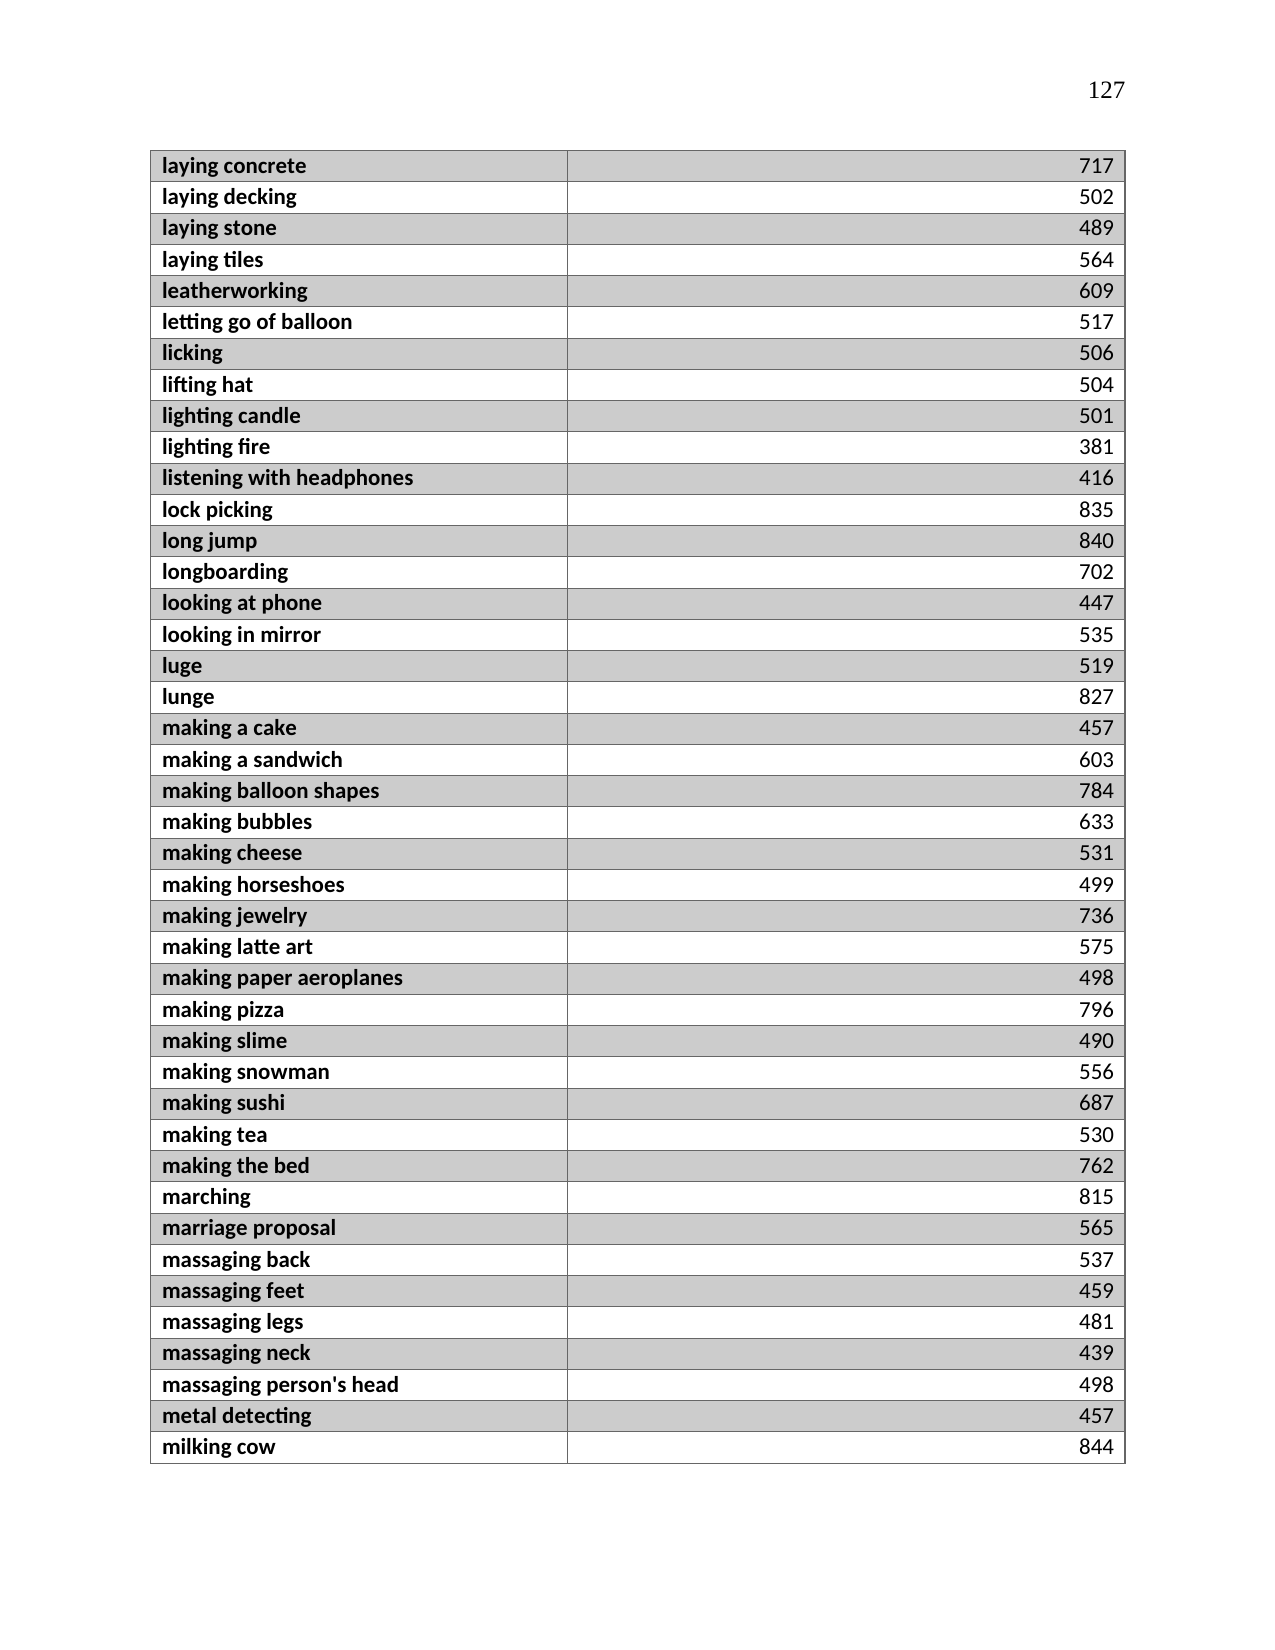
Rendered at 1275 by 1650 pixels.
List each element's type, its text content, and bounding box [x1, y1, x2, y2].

table_cell massaging back [151, 1245, 567, 1275]
table_cell 564 [568, 245, 1124, 275]
table_cell making a cake [151, 714, 567, 744]
table_cell metal detecting [151, 1401, 567, 1431]
table_cell 537 [568, 1245, 1124, 1275]
table_cell making paper aeroplanes [151, 964, 567, 994]
table_cell 489 [568, 214, 1124, 244]
table_cell luge [151, 651, 567, 681]
table_cell 416 [568, 464, 1124, 494]
table_cell 603 [568, 745, 1124, 775]
table_cell 736 [568, 901, 1124, 931]
table_cell 490 [568, 1026, 1124, 1056]
table_cell 835 [568, 495, 1124, 525]
table_cell milking cow [151, 1432, 567, 1462]
table_cell looking at phone [151, 589, 567, 619]
table_cell 498 [568, 1370, 1124, 1400]
table_cell 531 [568, 839, 1124, 869]
table_cell 519 [568, 651, 1124, 681]
table_cell 499 [568, 870, 1124, 900]
table_cell 504 [568, 370, 1124, 400]
table_cell massaging person's head [151, 1370, 567, 1400]
table_cell making bubbles [151, 807, 567, 837]
table_cell lunge [151, 682, 567, 712]
table_cell laying concrete [151, 151, 567, 181]
table_cell 844 [568, 1432, 1124, 1462]
table_cell massaging feet [151, 1276, 567, 1306]
table_cell leatherworking [151, 276, 567, 306]
table_cell lock picking [151, 495, 567, 525]
table_cell 796 [568, 995, 1124, 1025]
table_cell looking in mirror [151, 620, 567, 650]
table_cell 609 [568, 276, 1124, 306]
table_cell listening with headphones [151, 464, 567, 494]
table_cell longboarding [151, 557, 567, 587]
table_cell marching [151, 1182, 567, 1212]
table_cell 717 [568, 151, 1124, 181]
table_cell letting go of balloon [151, 307, 567, 337]
table_cell 530 [568, 1120, 1124, 1150]
table_cell 517 [568, 307, 1124, 337]
table_cell 815 [568, 1182, 1124, 1212]
table_cell 459 [568, 1276, 1124, 1306]
table_cell lifting hat [151, 370, 567, 400]
table_cell 481 [568, 1307, 1124, 1337]
table_cell making snowman [151, 1057, 567, 1087]
table_cell 840 [568, 526, 1124, 556]
table_cell making tea [151, 1120, 567, 1150]
table_cell making horseshoes [151, 870, 567, 900]
table_cell 457 [568, 714, 1124, 744]
table_cell massaging legs [151, 1307, 567, 1337]
table_cell 498 [568, 964, 1124, 994]
table_cell 575 [568, 932, 1124, 962]
table_cell making pizza [151, 995, 567, 1025]
table_cell making a sandwich [151, 745, 567, 775]
table_cell massaging neck [151, 1339, 567, 1369]
table_cell 762 [568, 1151, 1124, 1181]
table_cell 633 [568, 807, 1124, 837]
table_cell 502 [568, 182, 1124, 212]
table_cell 439 [568, 1339, 1124, 1369]
table_cell 702 [568, 557, 1124, 587]
table_cell laying stone [151, 214, 567, 244]
table_cell 687 [568, 1089, 1124, 1119]
table_cell making sushi [151, 1089, 567, 1119]
table_cell 535 [568, 620, 1124, 650]
table_cell 556 [568, 1057, 1124, 1087]
table_cell making latte art [151, 932, 567, 962]
table_cell making balloon shapes [151, 776, 567, 806]
table_cell laying tiles [151, 245, 567, 275]
table_cell 506 [568, 339, 1124, 369]
table_cell 381 [568, 432, 1124, 462]
table_cell 447 [568, 589, 1124, 619]
table_cell licking [151, 339, 567, 369]
table_cell lighting candle [151, 401, 567, 431]
table_cell making slime [151, 1026, 567, 1056]
table_cell 565 [568, 1214, 1124, 1244]
table_cell 827 [568, 682, 1124, 712]
table_cell 457 [568, 1401, 1124, 1431]
table_cell making cheese [151, 839, 567, 869]
table_cell laying decking [151, 182, 567, 212]
table_cell making the bed [151, 1151, 567, 1181]
table_cell marriage proposal [151, 1214, 567, 1244]
table_cell lighting fire [151, 432, 567, 462]
table_cell 501 [568, 401, 1124, 431]
table_cell long jump [151, 526, 567, 556]
table_cell making jewelry [151, 901, 567, 931]
table_cell 784 [568, 776, 1124, 806]
